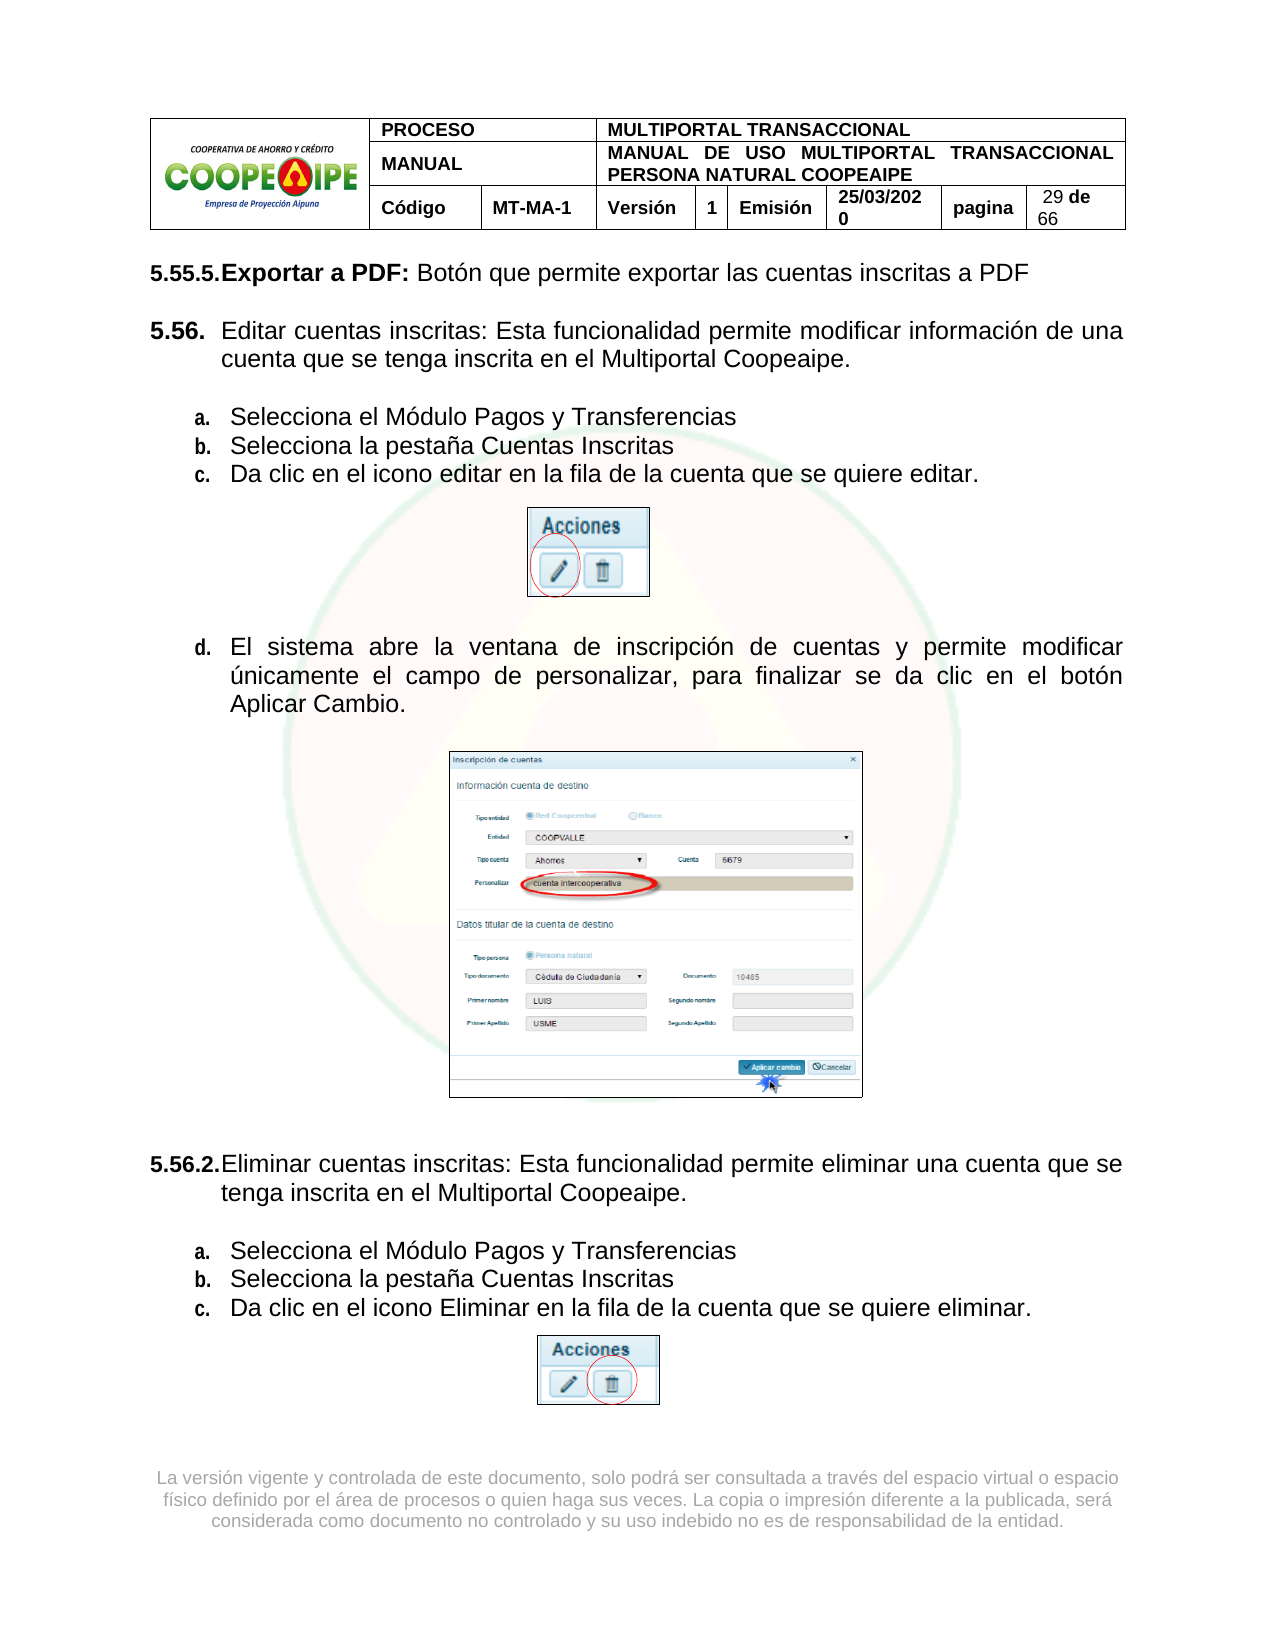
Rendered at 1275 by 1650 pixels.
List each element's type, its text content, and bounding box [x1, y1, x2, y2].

list Selecciona el Módulo Pagos y Transferencias [194, 402, 1125, 431]
picture [538, 1336, 659, 1404]
picture [450, 752, 862, 1097]
picture [531, 534, 579, 596]
list El sistema abre la ventana de inscripción de cuentas y permite modificar únicamente el campo de personalizar, para finalizar se da clic en el botón Aplicar Cambio. [194, 632, 1125, 718]
list Exportar a PDF: Botón que permite exportar las cuentas inscritas a PDF [150, 258, 1125, 287]
list Editar cuentas inscritas: Esta funcionalidad permite modificar información de una cuenta que se tenga inscrita en el Multiportal Coopeaipe. [150, 316, 1125, 373]
list Eliminar cuentas inscritas: Esta funcionalidad permite eliminar una cuenta que se tenga inscrita en el Multiportal Coopeaipe. [150, 1149, 1125, 1207]
list Da clic en el icono editar en la fila de la cuenta que se quiere editar. [194, 459, 1125, 488]
list Da clic en el icono Eliminar en la fila de la cuenta que se quiere eliminar. [194, 1293, 1125, 1322]
list Selecciona la pestaña Cuentas Inscritas [194, 1264, 1125, 1293]
list Selecciona el Módulo Pagos y Transferencias [194, 1236, 1125, 1264]
picture [161, 136, 361, 212]
picture [588, 1356, 636, 1404]
list Selecciona la pestaña Cuentas Inscritas [194, 431, 1125, 459]
picture [528, 508, 649, 596]
